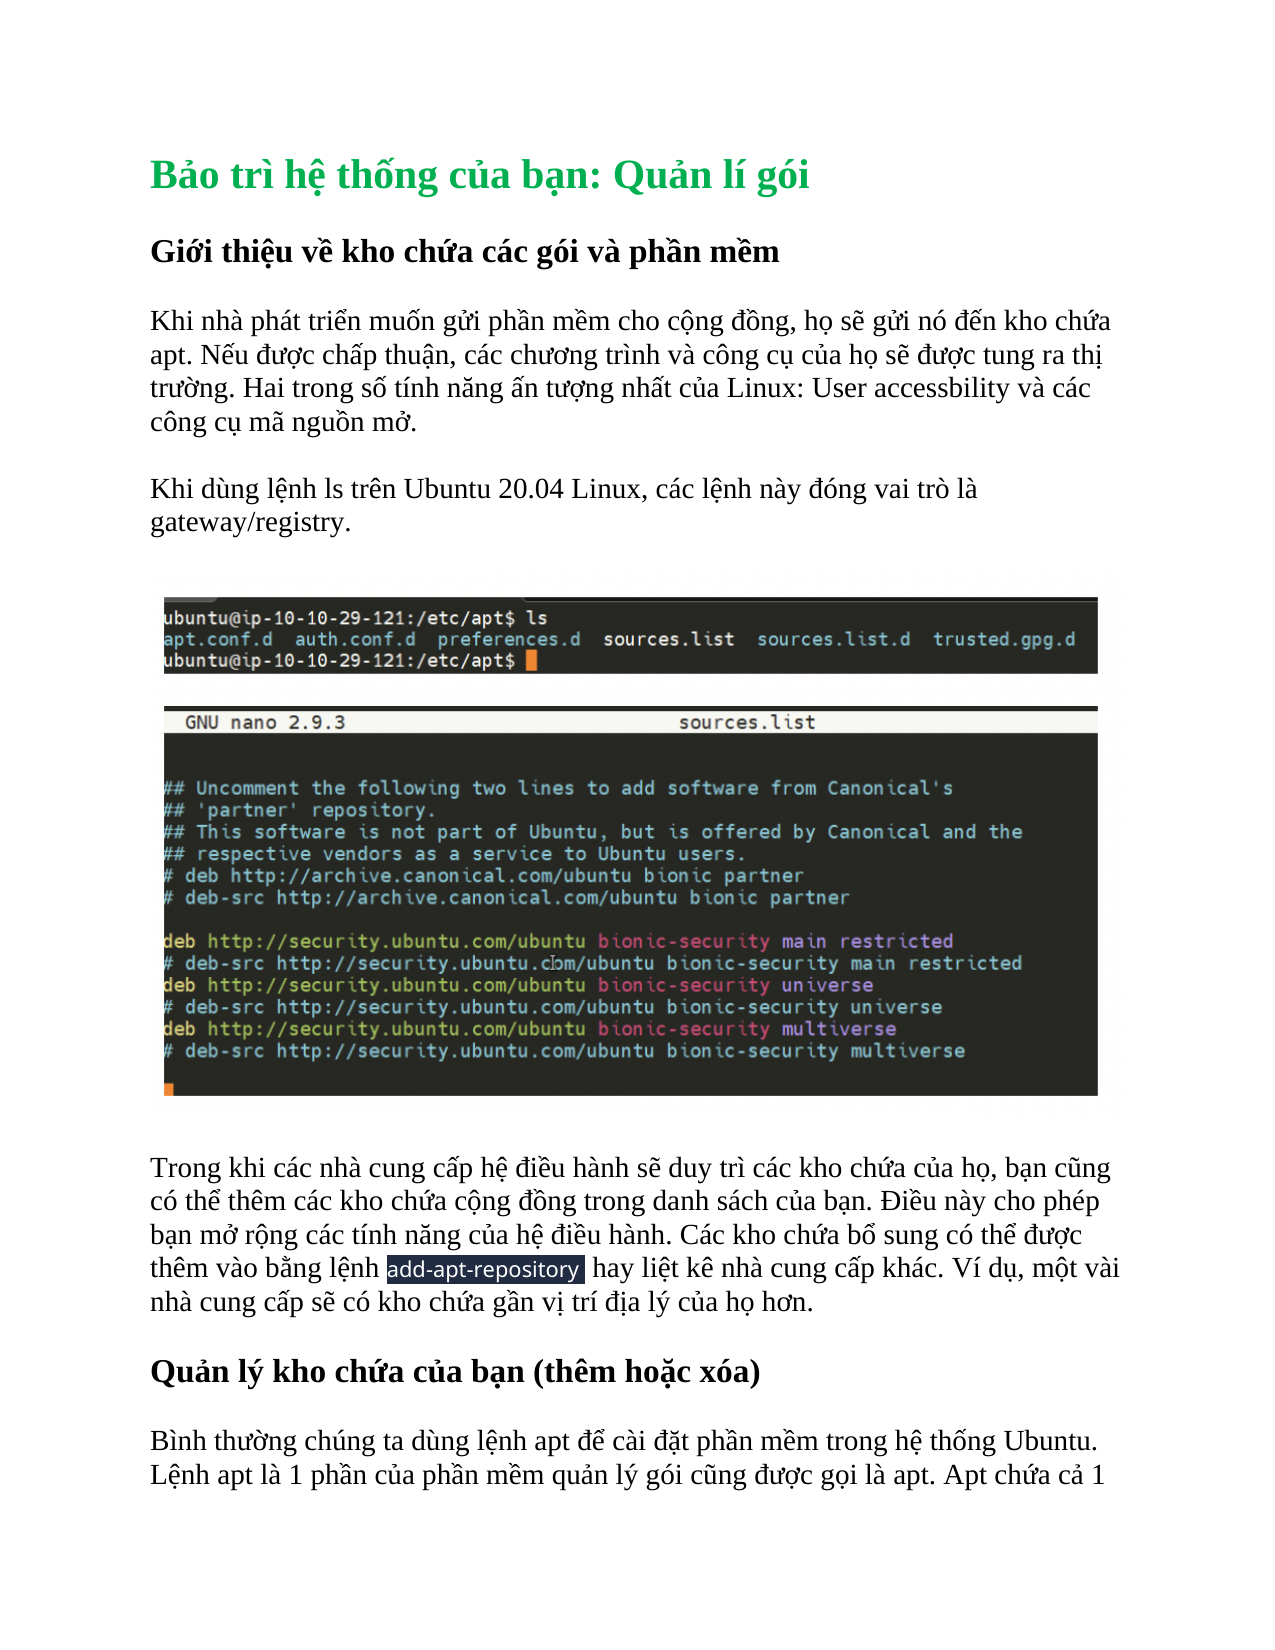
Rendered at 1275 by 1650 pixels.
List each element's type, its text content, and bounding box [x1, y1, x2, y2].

text Trong khi các nhà cung cấp hệ điều hành sẽ duy trì các kho chứa của họ, bạn cũng có thể thêm các kho chứa cộng đồng trong danh sách của bạn. Điều này cho phép bạn mở rộng các tính năng của hệ điều hành. Các kho chứa bổ sung có thể được thêm vào bằng lệnh add-apt-repository hay liệt kê nhà cung cấp khác. Ví dụ, một vài nhà cung cấp sẽ có kho chứa gần vị trí địa lý của họ hơn. [150, 1150, 1125, 1318]
picture [150, 571, 1125, 1117]
text Giới thiệu về kho chứa các gói và phần mềm [150, 231, 1125, 270]
text Khi nhà phát triển muốn gửi phần mềm cho cộng đồng, họ sẽ gửi nó đến kho chứa apt. Nếu được chấp thuận, các chương trình và công cụ của họ sẽ được tung ra thị trường. Hai trong số tính năng ấn tượng nhất của Linux: User accessbility và các công cụ mã nguồn mở. [150, 303, 1125, 437]
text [150, 1423, 1125, 1490]
text Bảo trì hệ thống của bạn: Quản lí gói [150, 150, 1125, 198]
text Quản lý kho chứa của bạn (thêm hoặc xóa) [150, 1351, 1125, 1390]
text Khi dùng lệnh ls trên Ubuntu 20.04 Linux, các lệnh này đóng vai trò là gateway/registry. [150, 471, 1125, 538]
